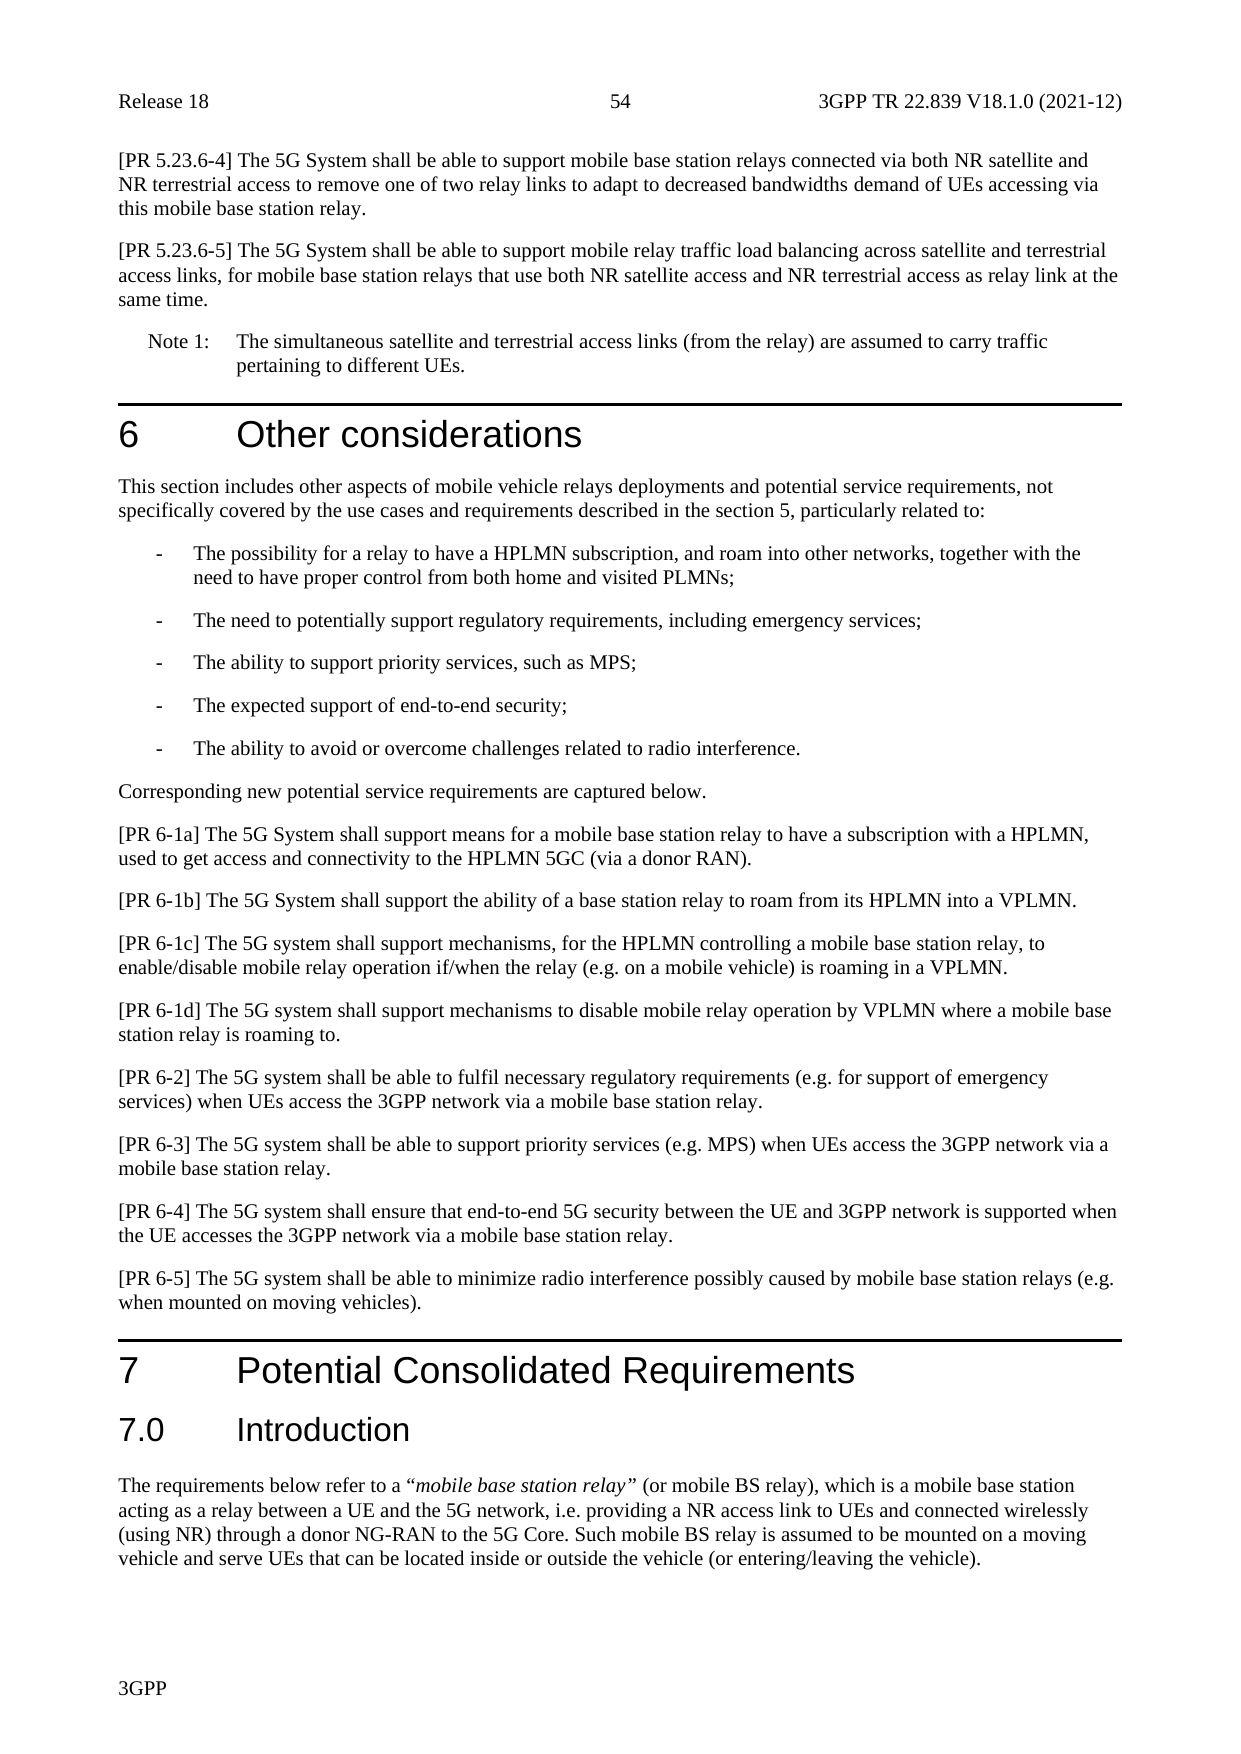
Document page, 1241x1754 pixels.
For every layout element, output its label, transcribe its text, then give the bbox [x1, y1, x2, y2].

text [PR 6-4] The 5G system shall ensure that end-to-end 5G security between the UE and 3GPP network is supported when the UE accesses the 3GPP network via a mobile base station relay. [118, 1199, 1122, 1247]
text [PR 6-2] The 5G system shall be able to fulfil necessary regulatory requirements (e.g. for support of emergency services) when UEs access the 3GPP network via a mobile base station relay. [118, 1065, 1122, 1113]
text [PR 6-1d] The 5G system shall support mechanisms to disable mobile relay operation by VPLMN where a mobile base station relay is roaming to. [118, 998, 1122, 1046]
text This section includes other aspects of mobile vehicle relays deployments and potential service requirements, not specifically covered by the use cases and requirements described in the section 5, particularly related to: [118, 474, 1122, 522]
list The ability to avoid or overcome challenges related to radio interference. [156, 736, 1122, 760]
list The ability to support priority services, such as MPS; [156, 650, 1122, 674]
subtitle 6 Other considerations [118, 406, 1122, 455]
text [PR 5.23.6-4] The 5G System shall be able to support mobile base station relays connected via both NR satellite and NR terrestrial access to remove one of two relay links to adapt to decreased bandwidths demand of UEs accessing via this mobile base station relay. [118, 147, 1122, 220]
list The need to potentially support regulatory requirements, including emergency services; [156, 607, 1122, 632]
text The requirements below refer to a “mobile base station relay” (or mobile BS relay), which is a mobile base station acting as a relay between a UE and the 5G network, i.e. providing a NR access link to UEs and connected wirelessly (using NR) through a donor NG-RAN to the 5G Core. Such mobile BS relay is assumed to be mounted on a moving vehicle and serve UEs that can be located inside or outside the vehicle (or entering/leaving the vehicle). [118, 1473, 1122, 1570]
text [PR 6-1b] The 5G System shall support the ability of a base station relay to roam from its HPLMN into a VPLMN. [118, 888, 1122, 912]
text [PR 6-5] The 5G system shall be able to minimize radio interference possibly caused by mobile base station relays (e.g. when mounted on moving vehicles). [118, 1266, 1122, 1314]
subtitle 7.0 Introduction [118, 1410, 1122, 1448]
subtitle 7 Potential Consolidated Requirements [118, 1342, 1122, 1391]
text [PR 5.23.6-5] The 5G System shall be able to support mobile relay traffic load balancing across satellite and terrestrial access links, for mobile base station relays that use both NR satellite access and NR terrestrial access as relay link at the same time. [118, 238, 1122, 311]
text [PR 6-1a] The 5G System shall support means for a mobile base station relay to have a subscription with a HPLMN, used to get access and connectivity to the HPLMN 5GC (via a donor RAN). [118, 822, 1122, 870]
text Note 1: The simultaneous satellite and terrestrial access links (from the relay) are assumed to carry traffic pertaining to different UEs. [148, 329, 1122, 377]
list The expected support of end-to-end security; [156, 693, 1122, 717]
text [PR 6-1c] The 5G system shall support mechanisms, for the HPLMN controlling a mobile base station relay, to enable/disable mobile relay operation if/when the relay (e.g. on a mobile vehicle) is roaming in a VPLMN. [118, 931, 1122, 979]
list The possibility for a relay to have a HPLMN subscription, and roam into other networks, together with the need to have proper control from both home and visited PLMNs; [156, 541, 1122, 589]
text [PR 6-3] The 5G system shall be able to support priority services (e.g. MPS) when UEs access the 3GPP network via a mobile base station relay. [118, 1132, 1122, 1180]
text Corresponding new potential service requirements are captured below. [118, 779, 1122, 803]
